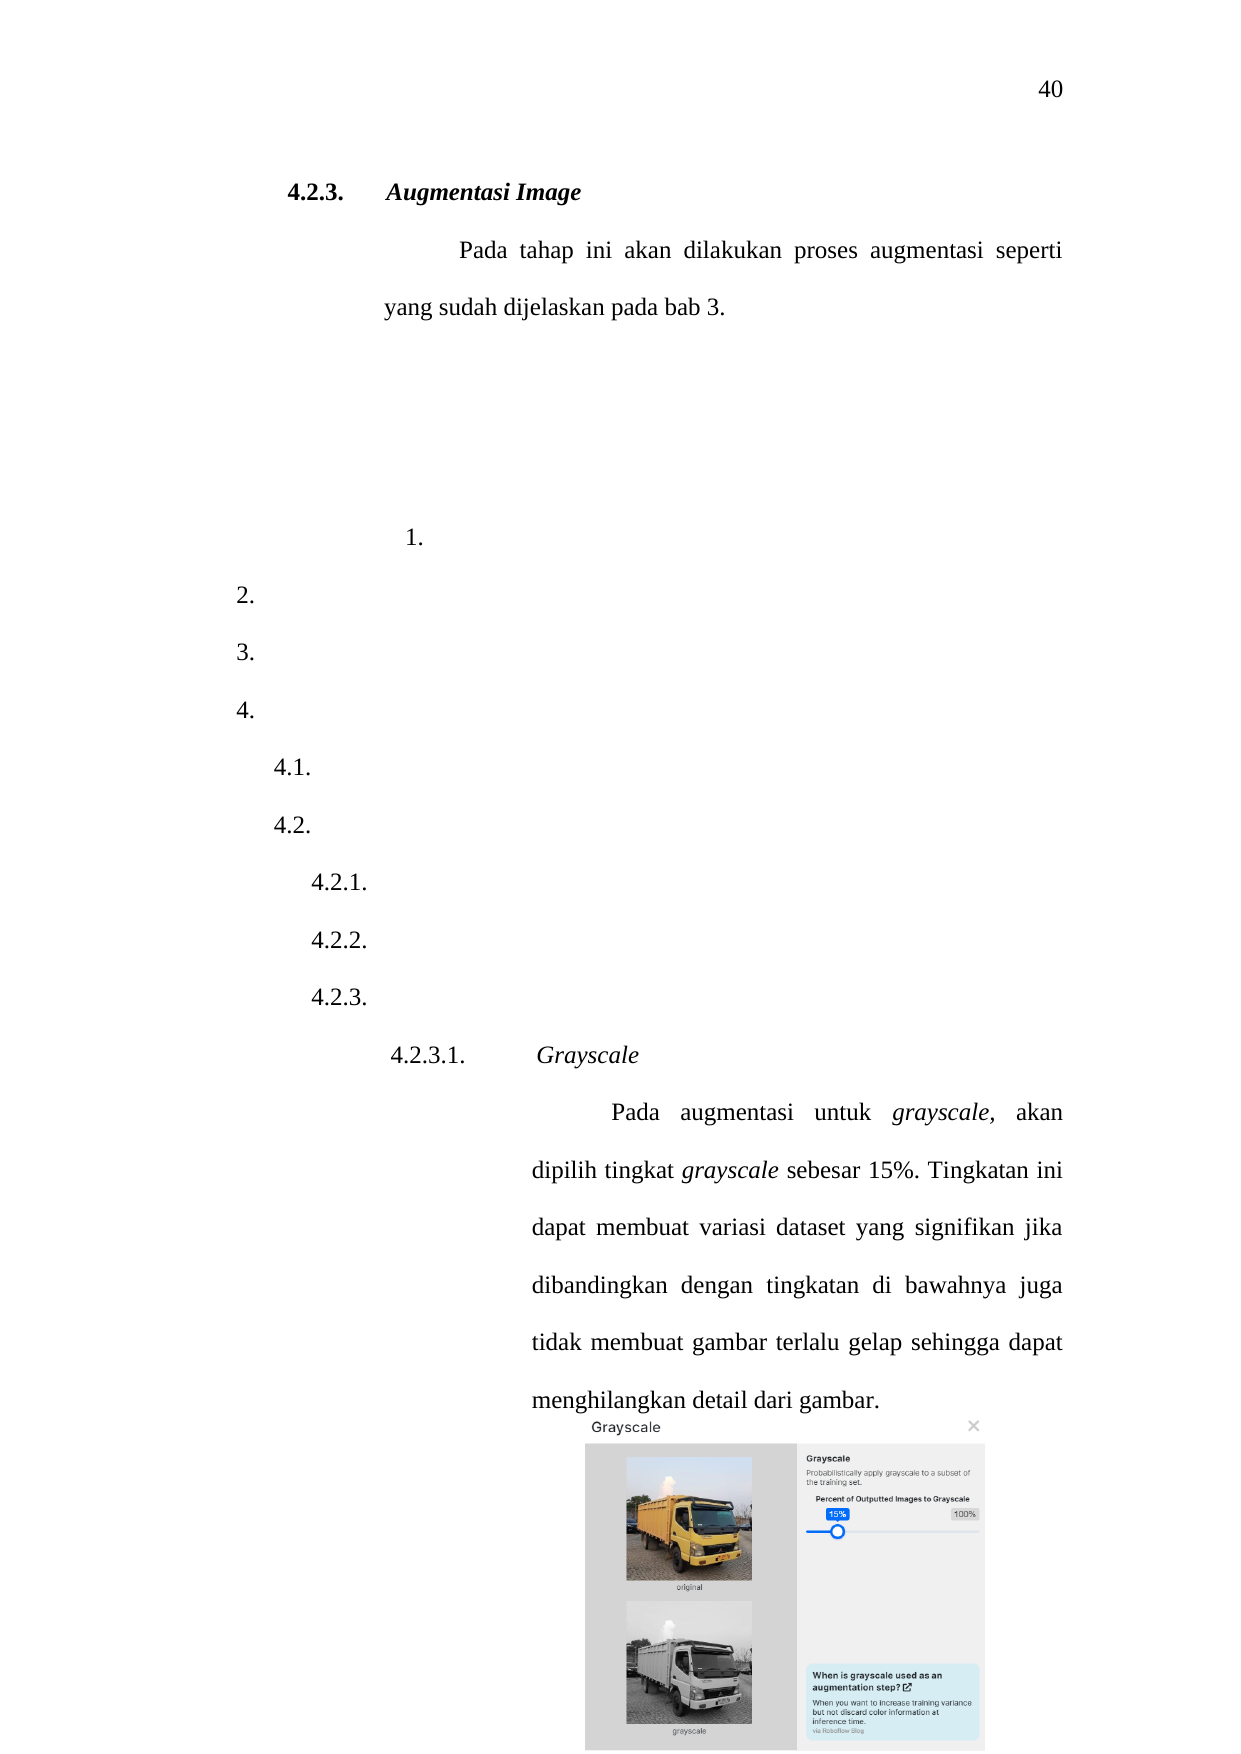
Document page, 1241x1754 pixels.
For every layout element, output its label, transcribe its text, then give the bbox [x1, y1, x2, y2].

list Grayscale [390, 1040, 1063, 1068]
list Pada augmentasi untuk grayscale, akan dipilih tingkat grayscale sebesar 15%. Tingkatan ini dapat membuat variasi dataset yang signifikan jika dibandingkan dengan tingkatan di bawahnya juga tidak membuat gambar terlalu gelap sehingga dapat menghilangkan detail dari gambar. [532, 1097, 1063, 1413]
picture [585, 1415, 985, 1754]
subtitle Augmentasi Image [287, 177, 1063, 206]
text Pada tahap ini akan dilakukan proses augmentasi seperti yang sudah dijelaskan pada bab 3. [384, 235, 1063, 321]
